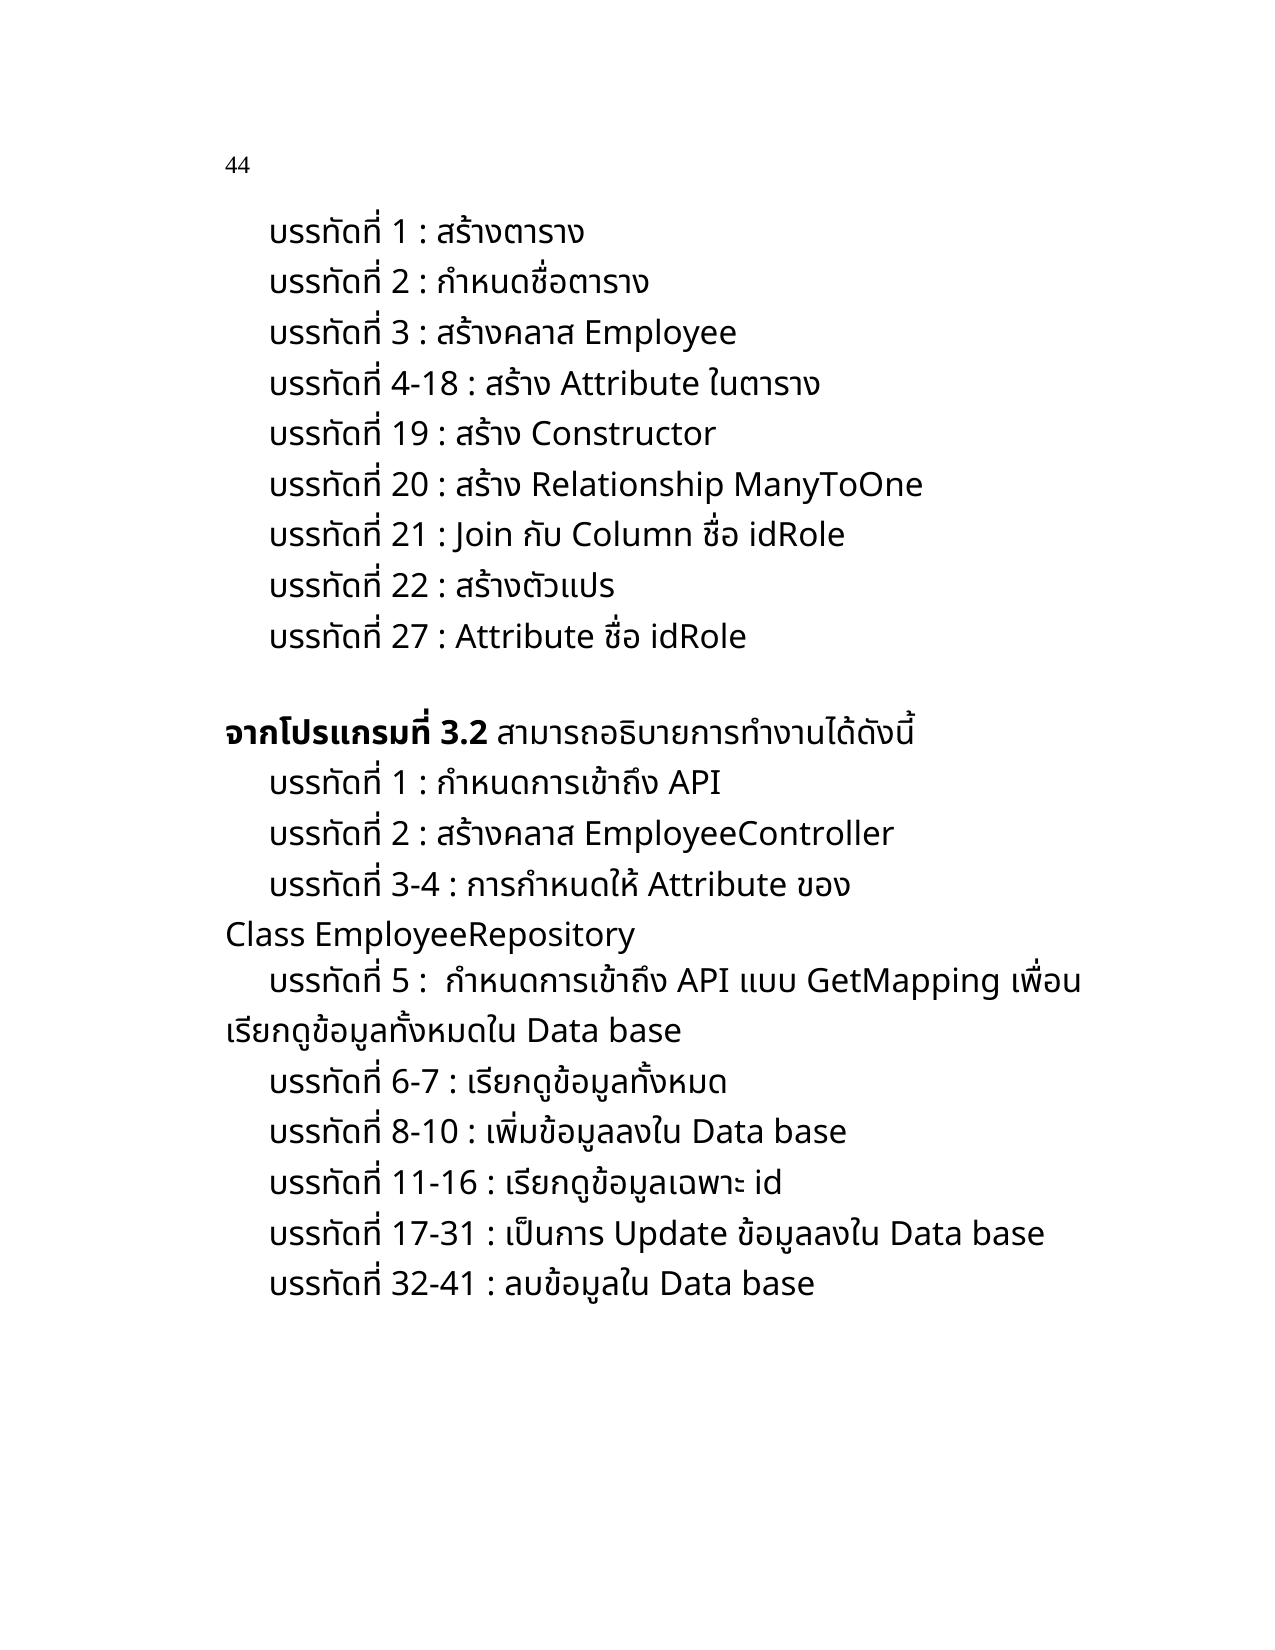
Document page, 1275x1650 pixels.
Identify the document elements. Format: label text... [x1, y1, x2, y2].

text บรรทัดที่ 3-4 : การกำหนดให้ Attribute ของ Class EmployeeRepository [225, 860, 1125, 956]
text บรรทัดที่ 4-18 : สร้าง Attribute ในตาราง [225, 359, 1125, 410]
text บรรทัดที่ 32-41 : ลบข้อมูลใน Data base [225, 1260, 1125, 1311]
text บรรทัดที่ 2 : สร้างคลาส EmployeeController [225, 810, 1125, 860]
text บรรทัดที่ 17-31 : เป็นการ Update ข้อมูลลงใน Data base [225, 1209, 1125, 1260]
text บรรทัดที่ 21 : Join กับ Column ชื่อ idRole [225, 511, 1125, 562]
text บรรทัดที่ 6-7 : เรียกดูข้อมูลทั้งหมด [225, 1058, 1125, 1108]
text บรรทัดที่ 19 : สร้าง Constructor [225, 410, 1125, 461]
text บรรทัดที่ 1 : กำหนดการเข้าถึง API [225, 759, 1125, 810]
text บรรทัดที่ 3 : สร้างคลาส Employee [225, 309, 1125, 359]
text บรรทัดที่ 22 : สร้างตัวแปร [225, 562, 1125, 612]
text บรรทัดที่ 1 : สร้างตาราง [225, 207, 1125, 258]
text บรรทัดที่ 20 : สร้าง Relationship ManyToOne [225, 461, 1125, 511]
text บรรทัดที่ 8-10 : เพิ่มข้อมูลลงใน Data base [225, 1108, 1125, 1159]
text บรรทัดที่ 27 : Attribute ชื่อ idRole [225, 612, 1125, 663]
text จากโปรแกรมที่ 3.2 สามารถอธิบายการทำงานได้ดังนี้ [225, 708, 1125, 759]
text บรรทัดที่ 5 : กำหนดการเข้าถึง API แบบ GetMapping เพื่อนเรียกดูข้อมูลทั้งหมดใน Data base [225, 956, 1125, 1058]
text บรรทัดที่ 11-16 : เรียกดูข้อมูลเฉพาะ id [225, 1159, 1125, 1209]
text บรรทัดที่ 2 : กำหนดชื่อตาราง [225, 258, 1125, 309]
